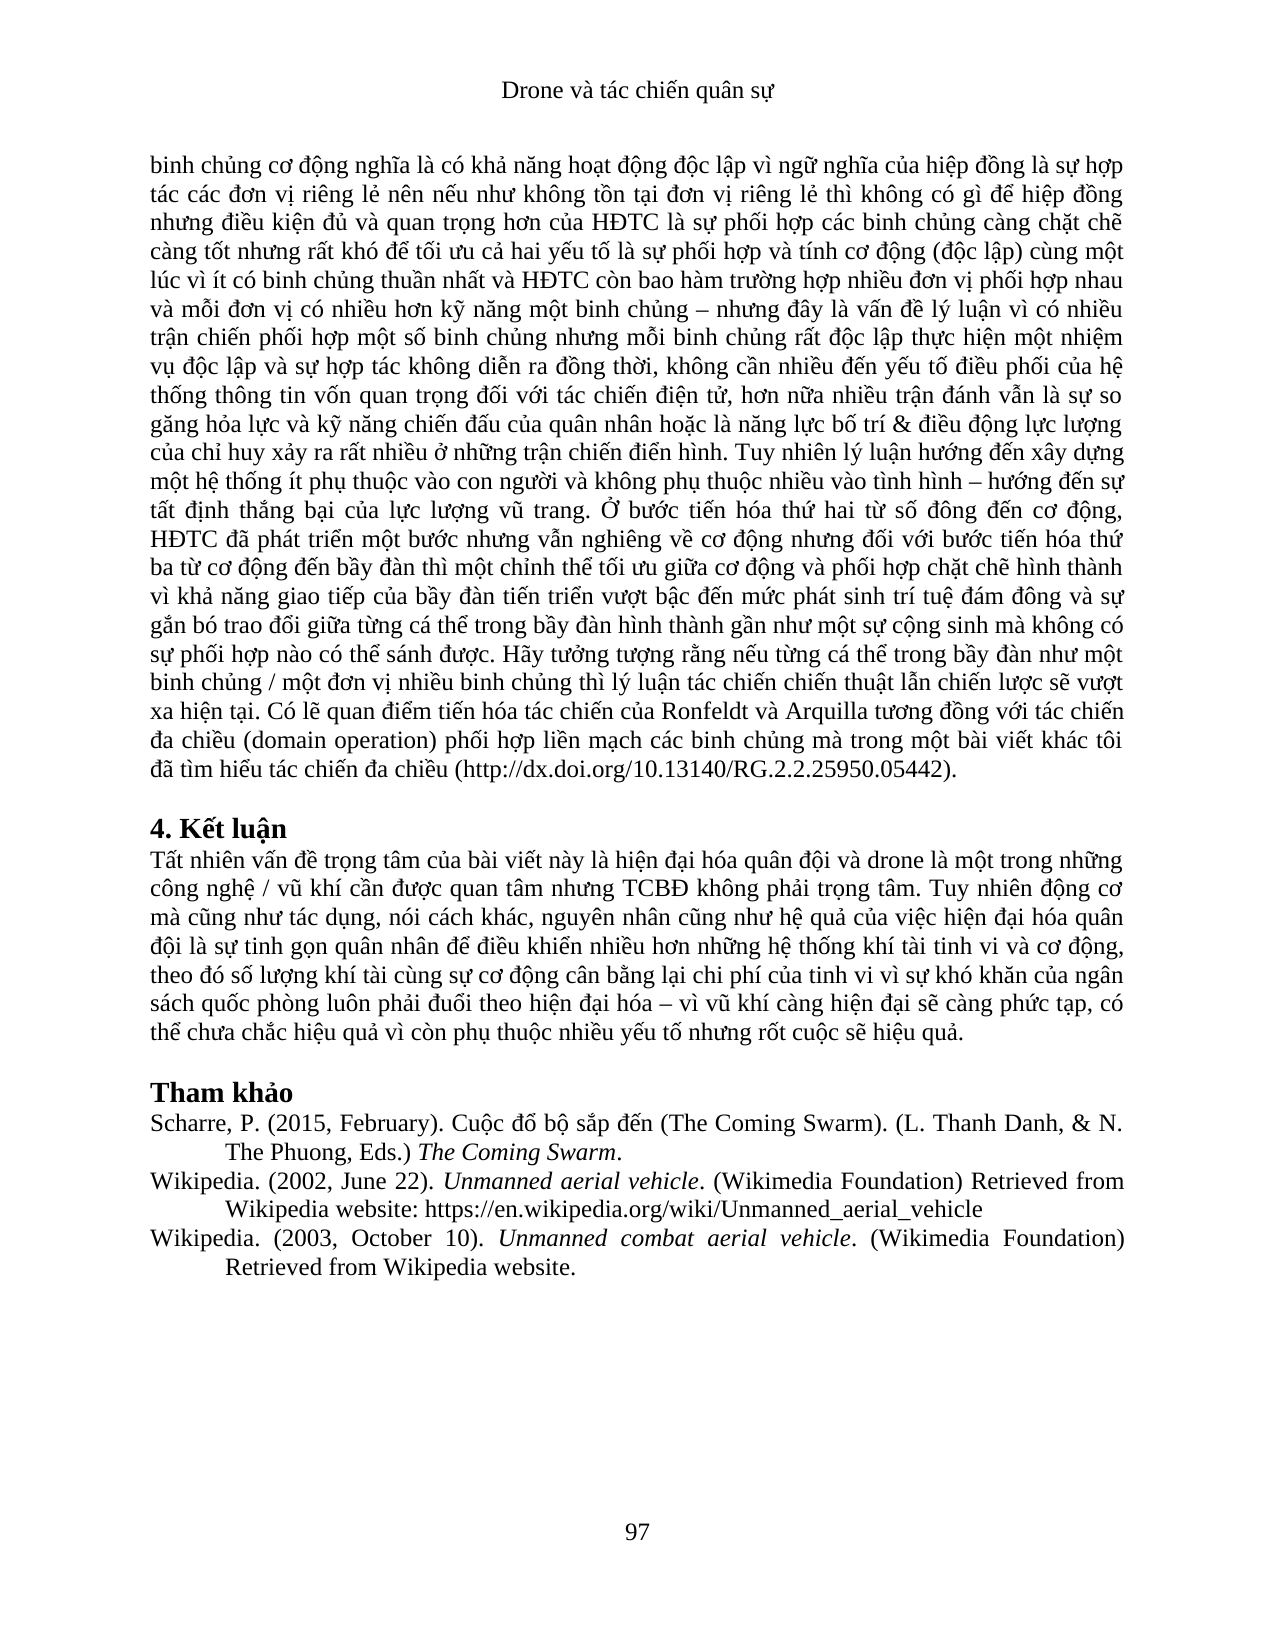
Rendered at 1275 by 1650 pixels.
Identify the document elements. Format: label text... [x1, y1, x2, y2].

text Wikipedia. (2003, October 10). Unmanned combat aerial vehicle. (Wikimedia Foundation) Retrieved from Wikipedia website. [150, 1223, 1125, 1281]
text Tham khảo [150, 1075, 1125, 1108]
text Scharre, P. (2015, February). Cuộc đổ bộ sắp đến (The Coming Swarm). (L. Thanh Danh, & N. The Phuong, Eds.) The Coming Swarm. [150, 1108, 1125, 1166]
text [150, 150, 1125, 782]
text 4. Kết luận [150, 811, 1125, 845]
text Tất nhiên vấn đề trọng tâm của bài viết này là hiện đại hóa quân đội và drone là một trong những công nghệ / vũ khí cần được quan tâm nhưng TCBĐ không phải trọng tâm. Tuy nhiên động cơ mà cũng như tác dụng, nói cách khác, nguyên nhân cũng như hệ quả của việc hiện đại hóa quân đội là sự tinh gọn quân nhân để điều khiển nhiều hơn những hệ thống khí tài tinh vi và cơ động, theo đó số lượng khí tài cùng sự cơ động cân bằng lại chi phí của tinh vi vì sự khó khăn của ngân sách quốc phòng luôn phải đuổi theo hiện đại hóa – vì vũ khí càng hiện đại sẽ càng phức tạp, có thể chưa chắc hiệu quả vì còn phụ thuộc nhiều yếu tố nhưng rốt cuộc sẽ hiệu quả. [150, 845, 1125, 1046]
text Wikipedia. (2002, June 22). Unmanned aerial vehicle. (Wikimedia Foundation) Retrieved from Wikipedia website: https://en.wikipedia.org/wiki/Unmanned_aerial_vehicle [150, 1166, 1125, 1223]
